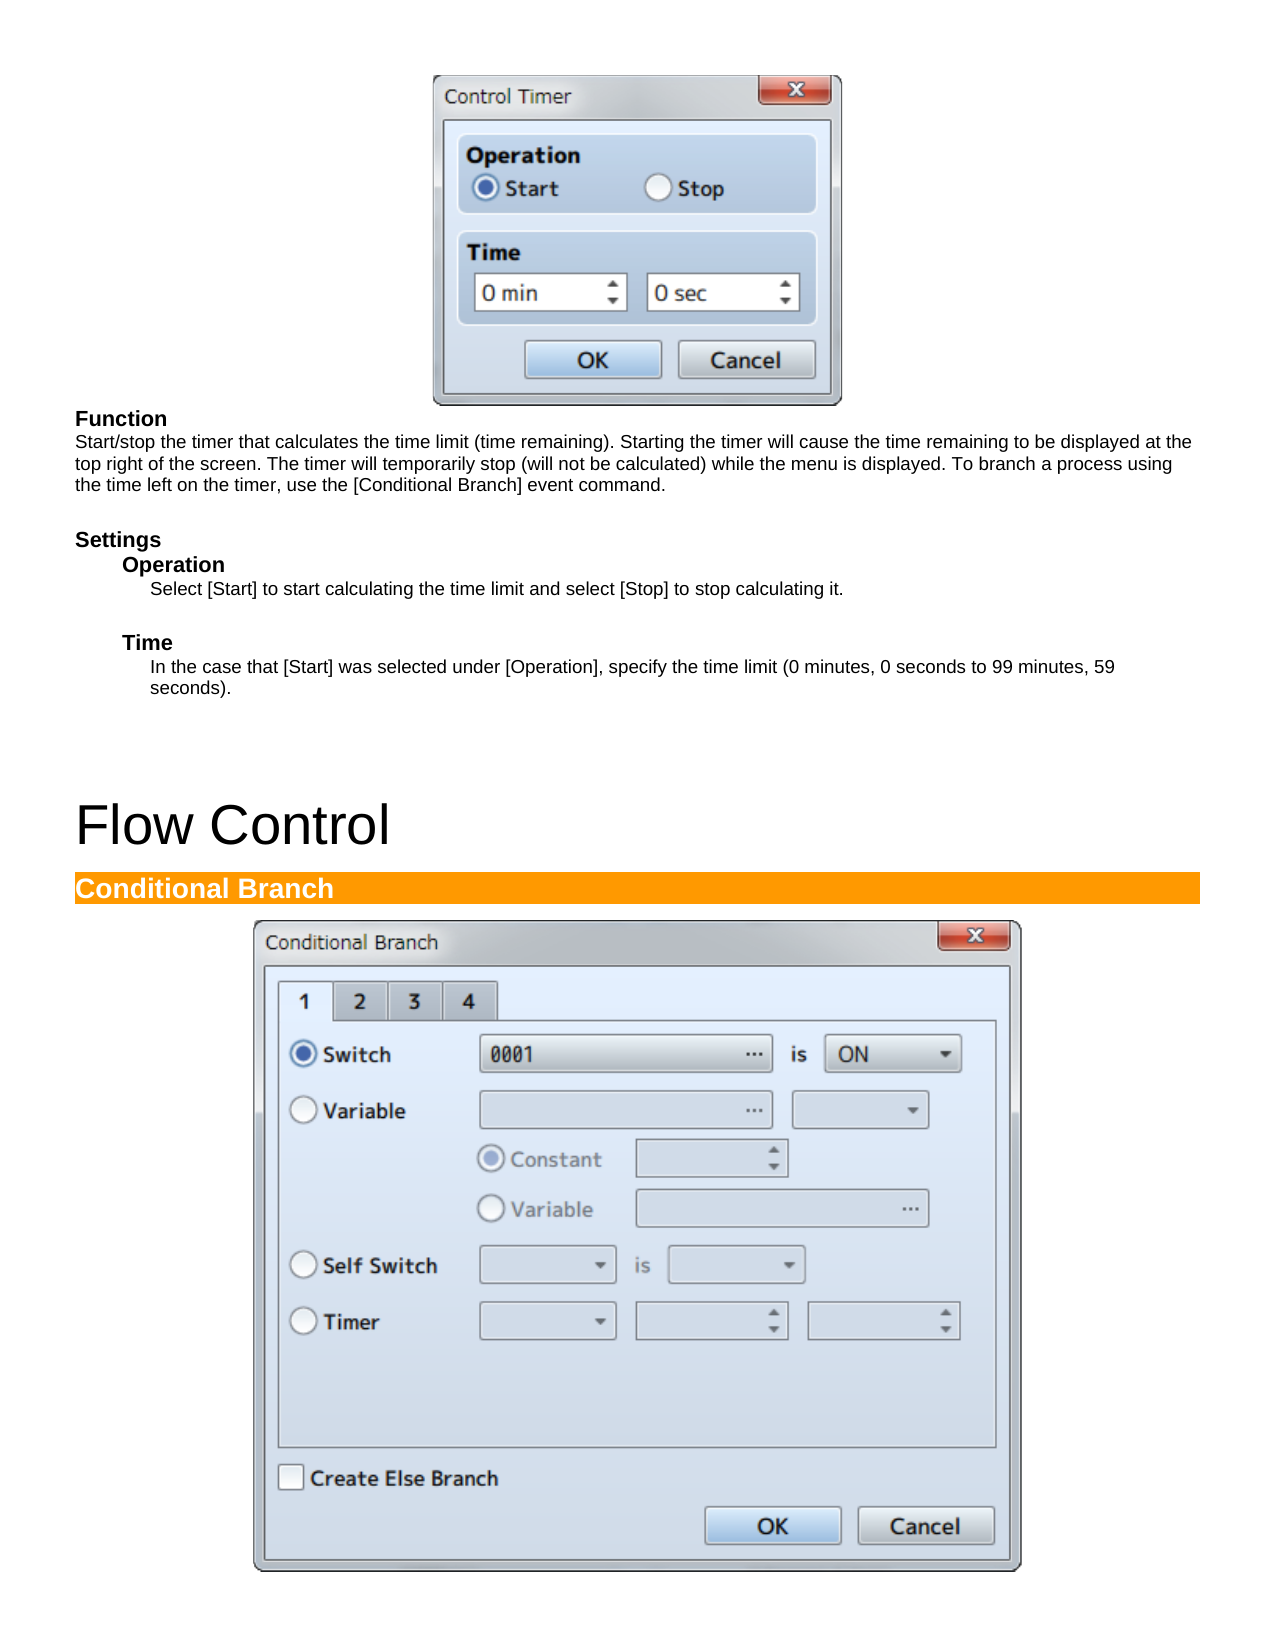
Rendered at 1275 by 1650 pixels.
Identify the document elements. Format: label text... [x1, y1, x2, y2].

text Select [Start] to start calculating the time limit and select [Stop] to stop calculating it. [150, 577, 1200, 599]
text Operation [122, 552, 1200, 577]
text In the case that [Start] was selected under [Operation], specify the time limit (0 minutes, 0 seconds to 99 minutes, 59 seconds). [150, 656, 1200, 699]
text Flow Control [75, 792, 1200, 856]
text Time [122, 630, 1200, 656]
text Settings [75, 527, 1200, 552]
picture [253, 920, 1022, 1572]
text Conditional Branch [75, 872, 1200, 904]
text Start/stop the timer that calculates the time limit (time remaining). Starting the timer will cause the time remaining to be displayed at the top right of the screen. The timer will temporarily stop (will not be calculated) while the menu is displayed. To branch a process using the time left on the timer, use the [Conditional Branch] event command. [75, 431, 1200, 496]
picture [432, 75, 843, 406]
text Function [75, 406, 1200, 431]
